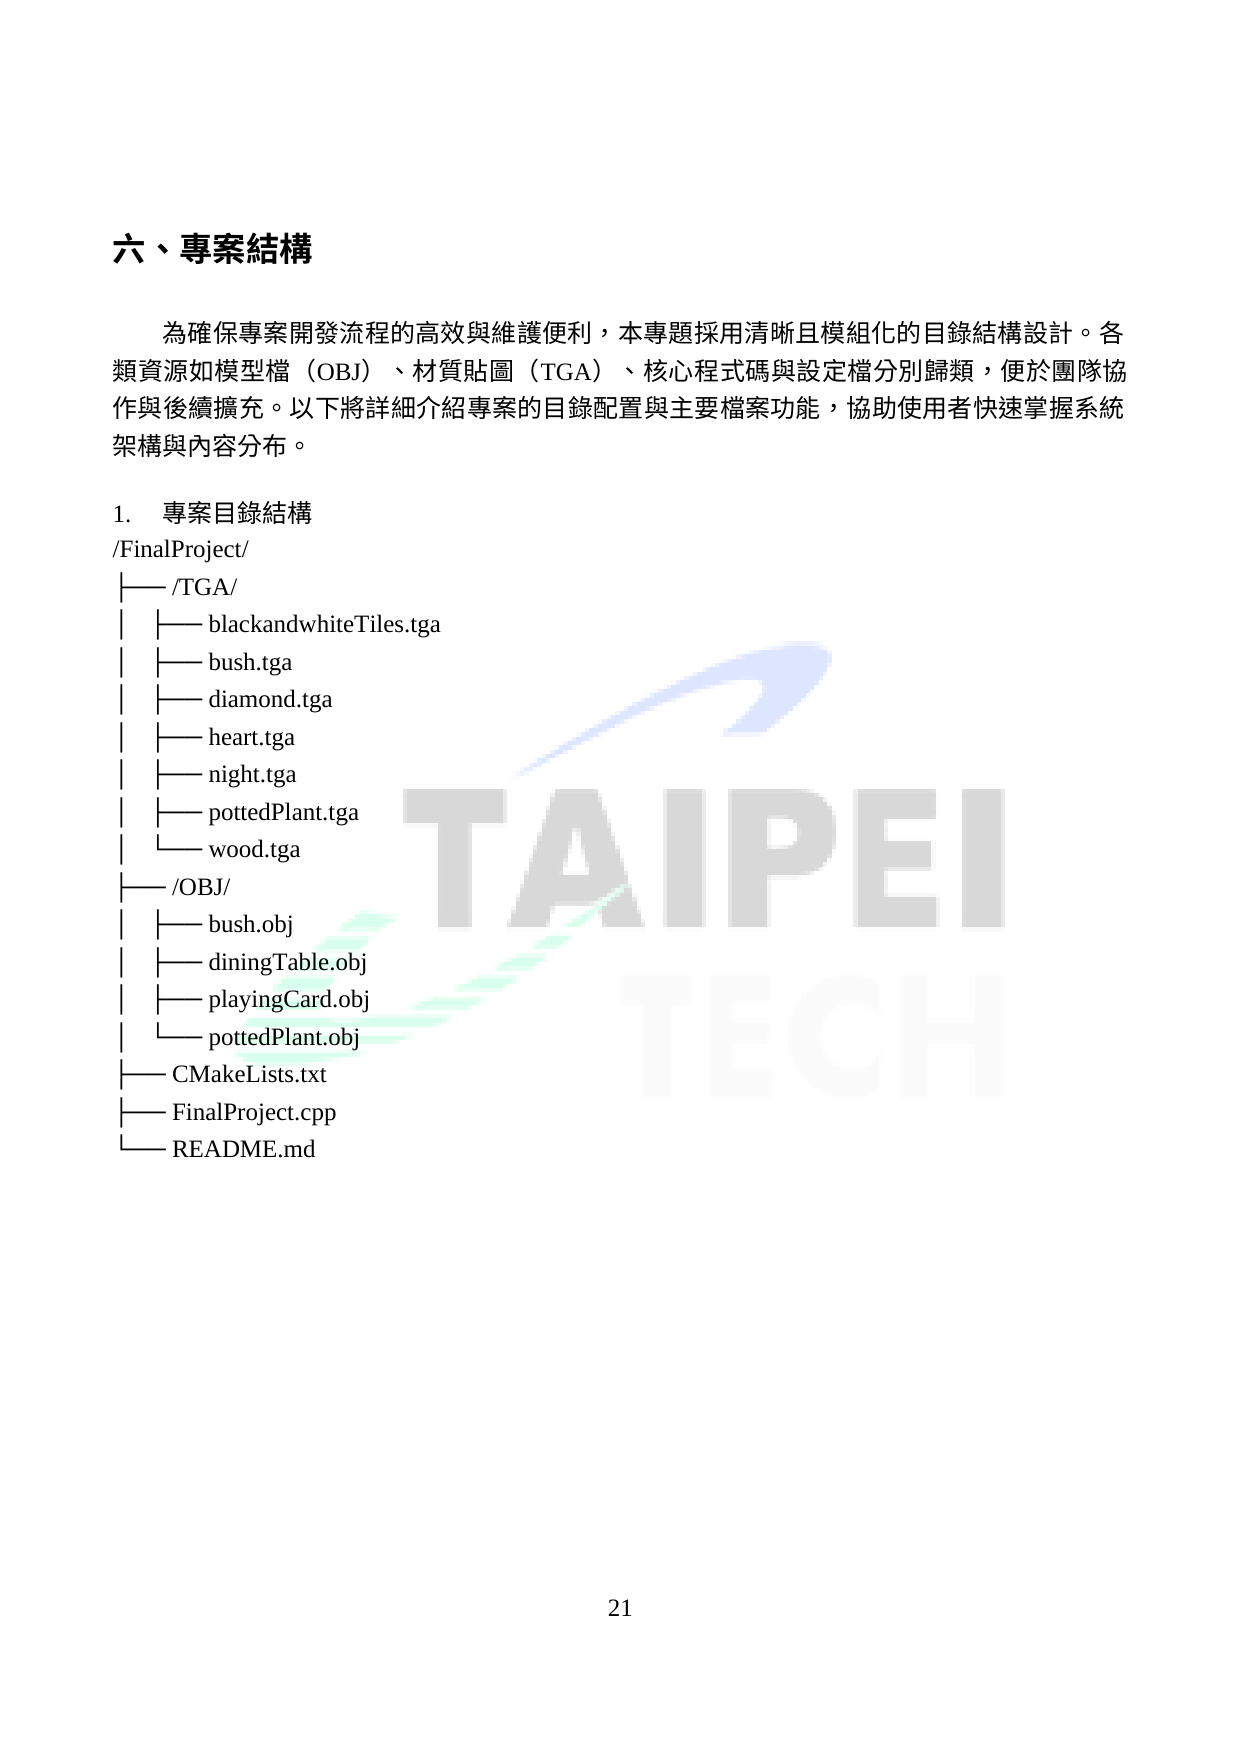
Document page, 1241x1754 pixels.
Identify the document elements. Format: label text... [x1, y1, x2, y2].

text │ ├── diamond.tga [112, 680, 1128, 717]
text │ ├── playingCard.obj [112, 980, 1128, 1017]
list 專案目錄結構 [112, 492, 1128, 530]
text │ └── wood.tga [112, 830, 1128, 867]
text ├── CMakeLists.txt [112, 1055, 1128, 1092]
text │ ├── bush.obj [112, 905, 1128, 942]
text ├── FinalProject.cpp [112, 1092, 1128, 1130]
subtitle 六、專案結構 [112, 209, 1128, 284]
text │ ├── bush.tga [112, 642, 1128, 680]
text │ ├── diningTable.obj [112, 942, 1128, 980]
text │ ├── heart.tga [112, 717, 1128, 755]
text │ ├── blackandwhiteTiles.tga [112, 605, 1128, 642]
text ├── /OBJ/ [112, 867, 1128, 905]
text │ └── pottedPlant.obj [112, 1017, 1128, 1055]
text /FinalProject/ [112, 530, 1128, 567]
text ├── /TGA/ [112, 567, 1128, 605]
text │ ├── night.tga [112, 755, 1128, 792]
text └── README.md [112, 1130, 1128, 1167]
text 為確保專案開發流程的高效與維護便利，本專題採用清晰且模組化的目錄結構設計。各類資源如模型檔（OBJ）、材質貼圖（TGA）、核心程式碼與設定檔分別歸類，便於團隊協作與後續擴充。以下將詳細介紹專案的目錄配置與主要檔案功能，協助使用者快速掌握系統架構與內容分布。 [112, 313, 1128, 463]
text │ ├── pottedPlant.tga [112, 792, 1128, 830]
